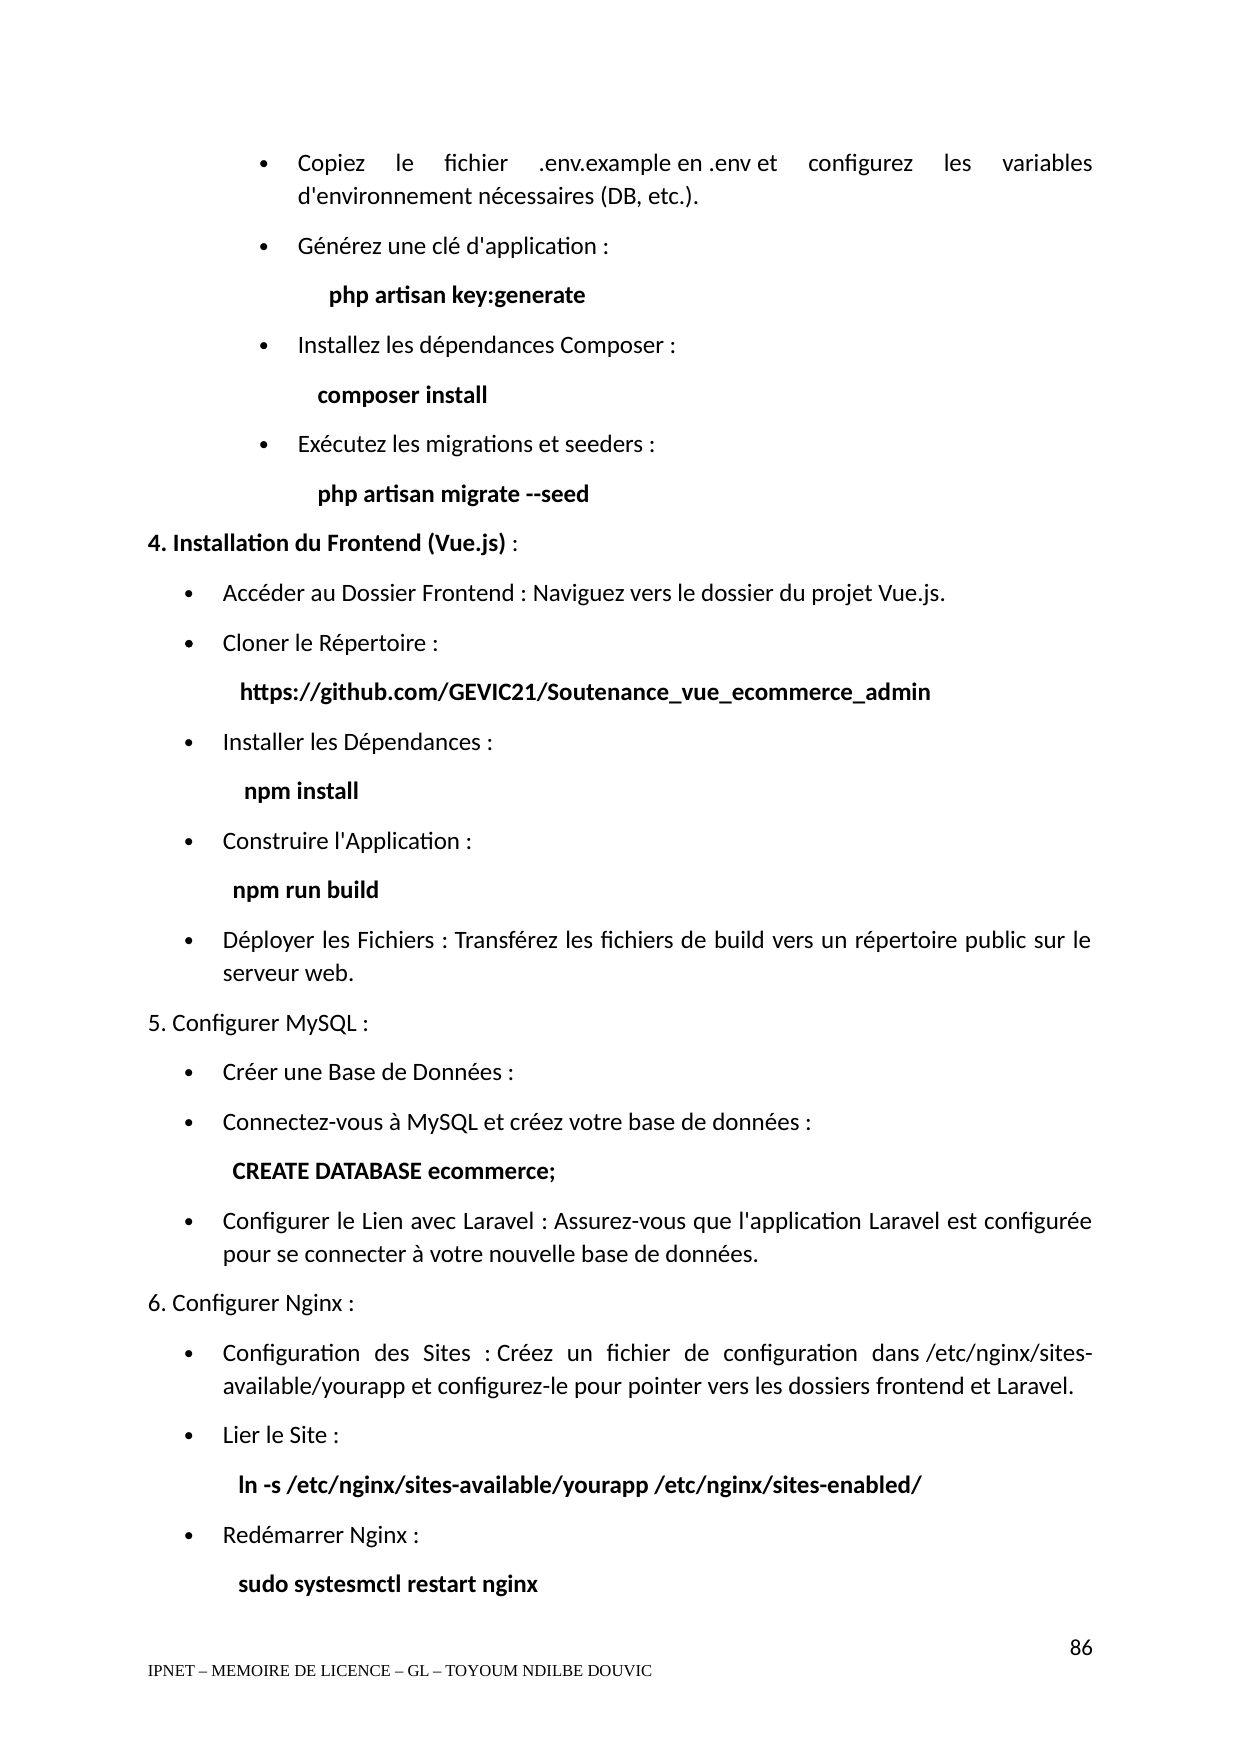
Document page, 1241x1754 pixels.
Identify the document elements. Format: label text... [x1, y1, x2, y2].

list Installez les dépendances Composer : [260, 329, 1093, 360]
list Accéder au Dossier Frontend : Naviguez vers le dossier du projet Vue.js. [185, 577, 1093, 608]
list Configuration des Sites : Créez un fichier de configuration dans /etc/nginx/sites-available/yourapp et configurez-le pour pointer vers les dossiers frontend et Laravel. [185, 1337, 1093, 1401]
list Lier le Site : [185, 1420, 1093, 1450]
text 4. Installation du Frontend (Vue.js) : [148, 528, 1093, 558]
text CREATE DATABASE ecommerce; [148, 1156, 1093, 1186]
text php artisan key:generate [148, 280, 1093, 310]
list Construire l'Application : [185, 825, 1093, 856]
text 6. Configurer Nginx : [148, 1288, 1093, 1318]
text https://github.com/GEVIC21/Soutenance_vue_ecommerce_admin [223, 676, 1093, 707]
text composer install [148, 379, 1093, 409]
list Cloner le Répertoire : [185, 627, 1093, 657]
text ln -s /etc/nginx/sites-available/yourapp /etc/nginx/sites-enabled/ [148, 1469, 1093, 1500]
list Créer une Base de Données : [185, 1056, 1093, 1087]
list Redémarrer Nginx : [185, 1519, 1093, 1549]
text php artisan migrate --seed [148, 478, 1093, 508]
list Connectez-vous à MySQL et créez votre base de données : [185, 1106, 1093, 1136]
list Installer les Dépendances : [185, 726, 1093, 756]
list Générez une clé d'application : [260, 230, 1093, 261]
list Déployer les Fichiers : Transférez les fichiers de build vers un répertoire public sur le serveur web. [185, 924, 1093, 988]
text npm run build [148, 875, 1093, 905]
text npm install [148, 776, 1093, 806]
text sudo systesmctl restart nginx [148, 1568, 1093, 1599]
list Exécutez les migrations et seeders : [260, 428, 1093, 459]
text 5. Configurer MySQL : [148, 1007, 1093, 1037]
list Configurer le Lien avec Laravel : Assurez-vous que l'application Laravel est configurée pour se connecter à votre nouvelle base de données. [185, 1205, 1093, 1268]
list Copiez le fichier .env.example en .env et configurez les variables d'environnement nécessaires (DB, etc.). [260, 148, 1093, 211]
